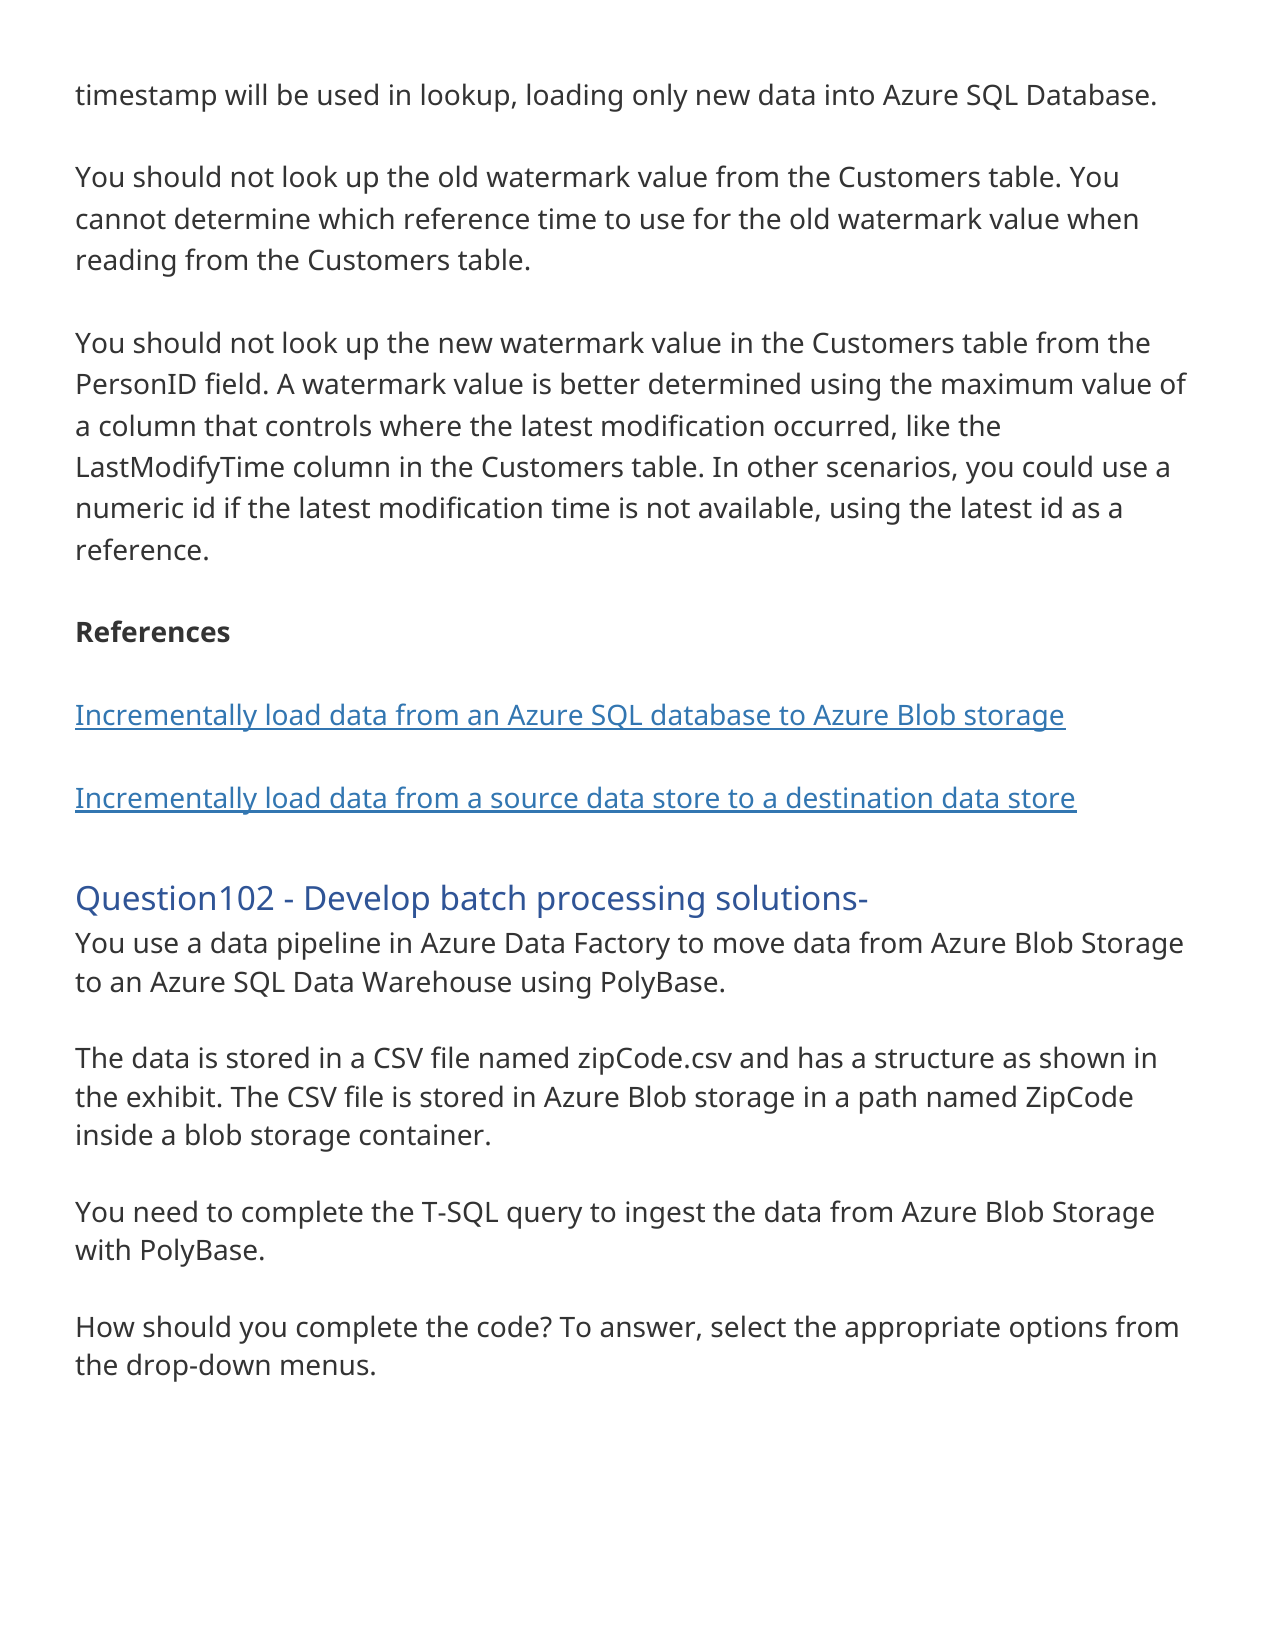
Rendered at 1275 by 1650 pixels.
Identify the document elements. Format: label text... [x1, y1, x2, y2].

subtitle Question102 - Develop batch processing solutions- [75, 874, 1200, 920]
text You use a data pipeline in Azure Data Factory to move data from Azure Blob Storage to an Azure SQL Data Warehouse using PolyBase. The data is stored in a CSV file named zipCode.csv and has a structure as shown in the exhibit. The CSV file is stored in Azure Blob storage in a path named ZipCode inside a blob storage container. You need to complete the T-SQL query to ingest the data from Azure Blob Storage with PolyBase. How should you complete the code? To answer, select the appropriate options from the drop-down menus. [75, 923, 1200, 1383]
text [75, 75, 1200, 816]
